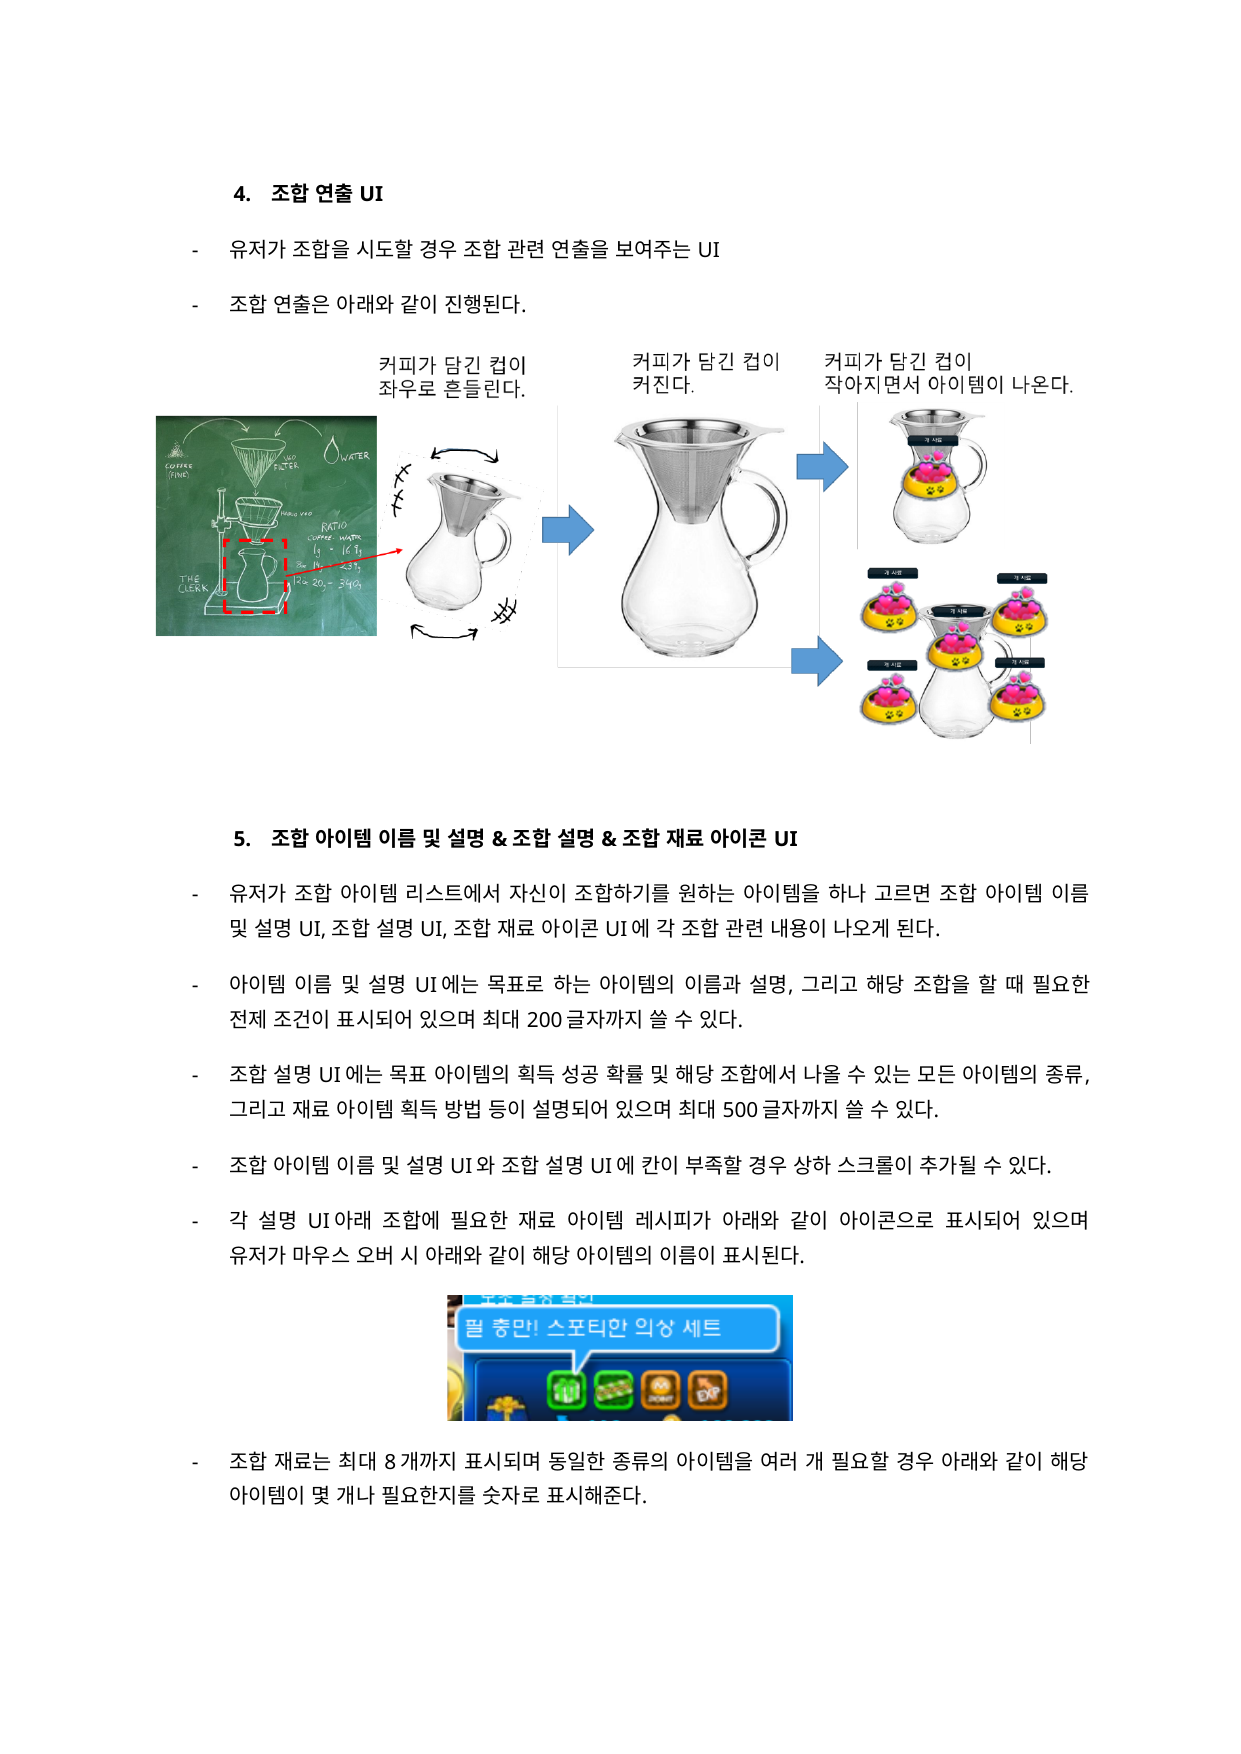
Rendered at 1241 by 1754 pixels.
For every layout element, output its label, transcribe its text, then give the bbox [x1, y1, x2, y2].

list 각 설명 UI아래 조합에 필요한 재료 아이템 레시피가 아래와 같이 아이콘으로 표시되어 있으며 유저가 마우스 오버 시 아래와 같이 해당 아이템의 이름이 표시된다. [192, 1204, 1090, 1270]
subtitle 조합 연출 UI [233, 177, 1090, 207]
list 유저가 조합 아이템 리스트에서 자신이 조합하기를 원하는 아이템을 하나 고르면 조합 아이템 이름 및 설명 UI, 조합 설명 UI, 조합 재료 아이콘 UI에 각 조합 관련 내용이 나오게 된다. [192, 878, 1090, 943]
list 유저가 조합을 시도할 경우 조합 관련 연출을 보여주는 UI [192, 233, 1090, 263]
list 조합 아이템 이름 및 설명 UI와 조합 설명 UI에 칸이 부족할 경우 상하 스크롤이 추가될 수 있다. [192, 1149, 1090, 1179]
list 조합 설명 UI에는 목표 아이템의 획득 성공 확률 및 해당 조합에서 나올 수 있는 모든 아이템의 종류, 그리고 재료 아이템 획득 방법 등이 설명되어 있으며 최대 500글자까지 쓸 수 있다. [192, 1058, 1090, 1124]
picture [155, 344, 1085, 744]
subtitle 조합 아이템 이름 및 설명 & 조합 설명 & 조합 재료 아이콘 UI [233, 822, 1090, 852]
list 조합 재료는 최대 8개까지 표시되며 동일한 종류의 아이템을 여러 개 필요할 경우 아래와 같이 해당 아이템이 몇 개나 필요한지를 숫자로 표시해준다. [192, 1445, 1090, 1510]
picture [447, 1295, 793, 1421]
list 조합 연출은 아래와 같이 진행된다. [192, 288, 1090, 319]
list 아이템 이름 및 설명 UI에는 목표로 하는 아이템의 이름과 설명, 그리고 해당 조합을 할 때 필요한 전제 조건이 표시되어 있으며 최대 200글자까지 쓸 수 있다. [192, 968, 1090, 1033]
